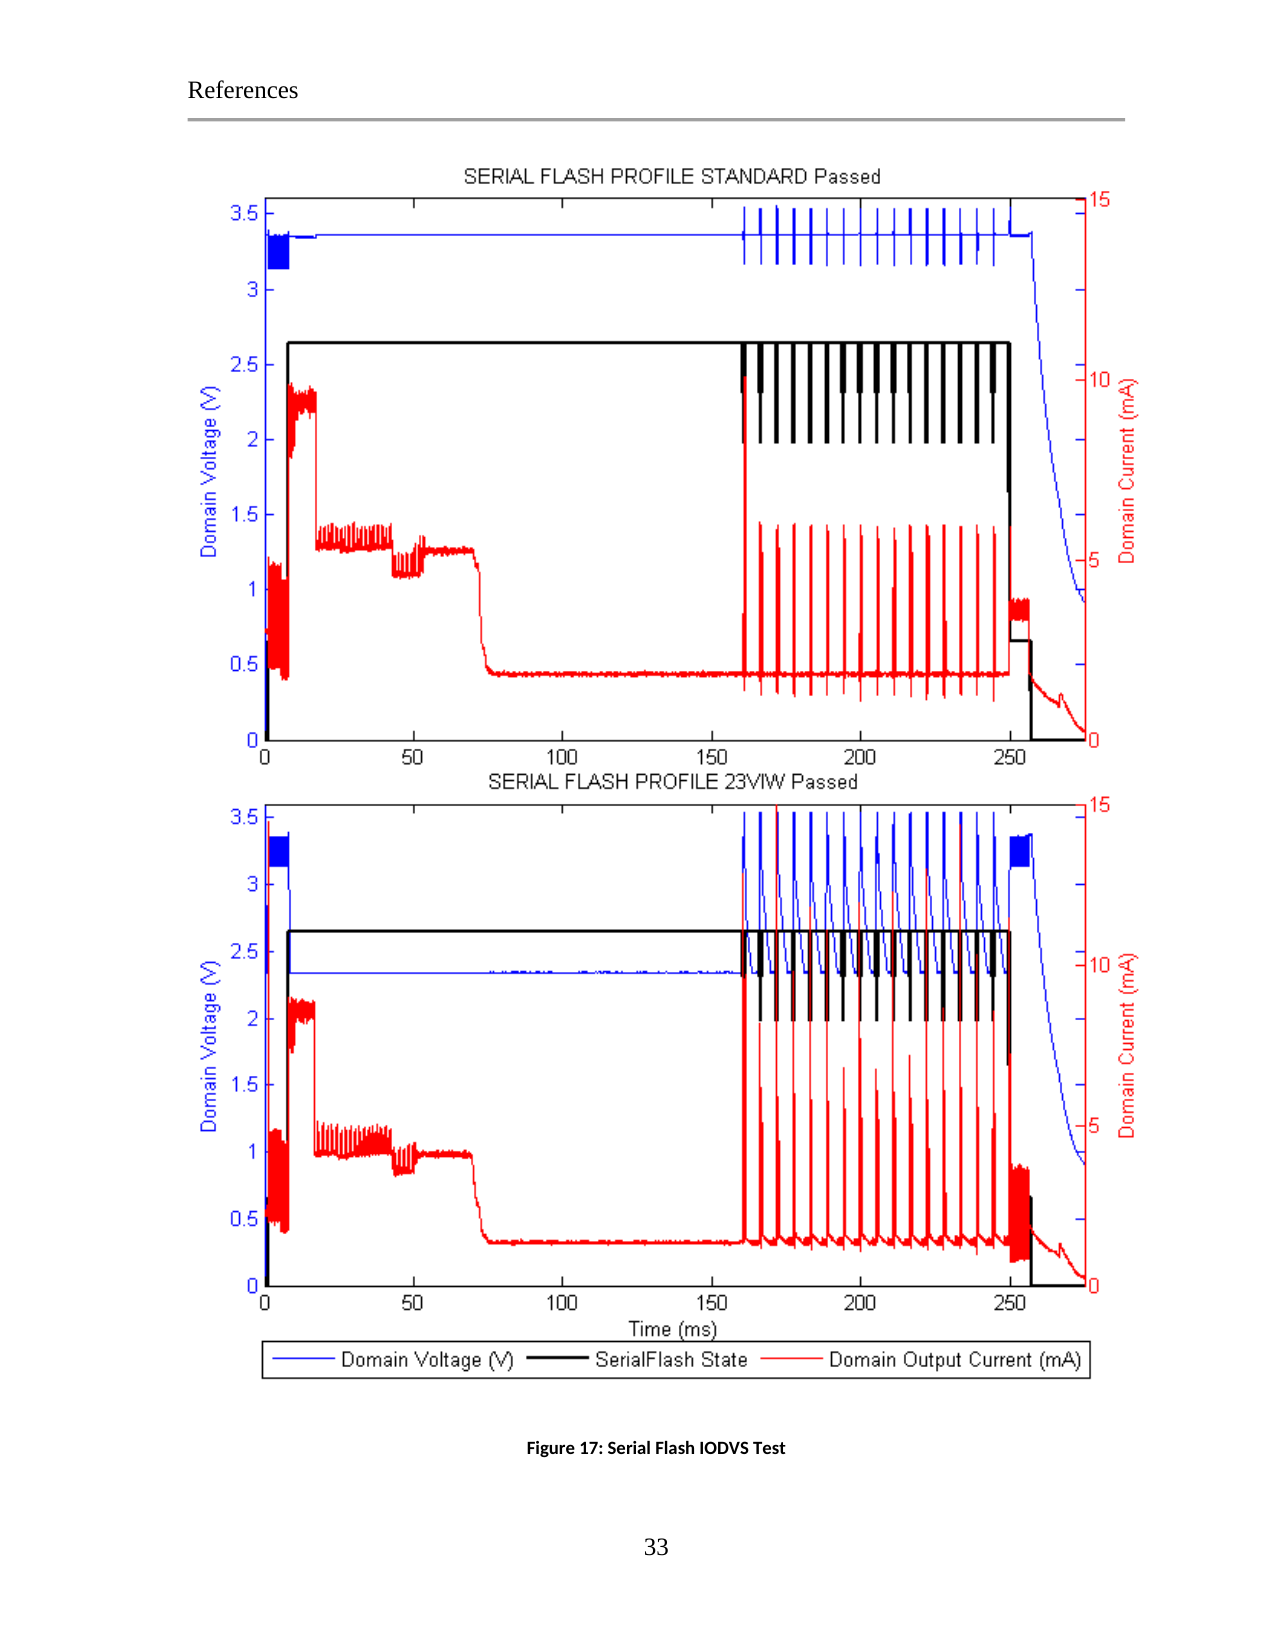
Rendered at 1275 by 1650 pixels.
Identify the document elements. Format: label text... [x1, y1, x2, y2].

picture [187, 161, 1163, 1422]
text Figure 17: Serial Flash IODVS Test [187, 1436, 1125, 1459]
